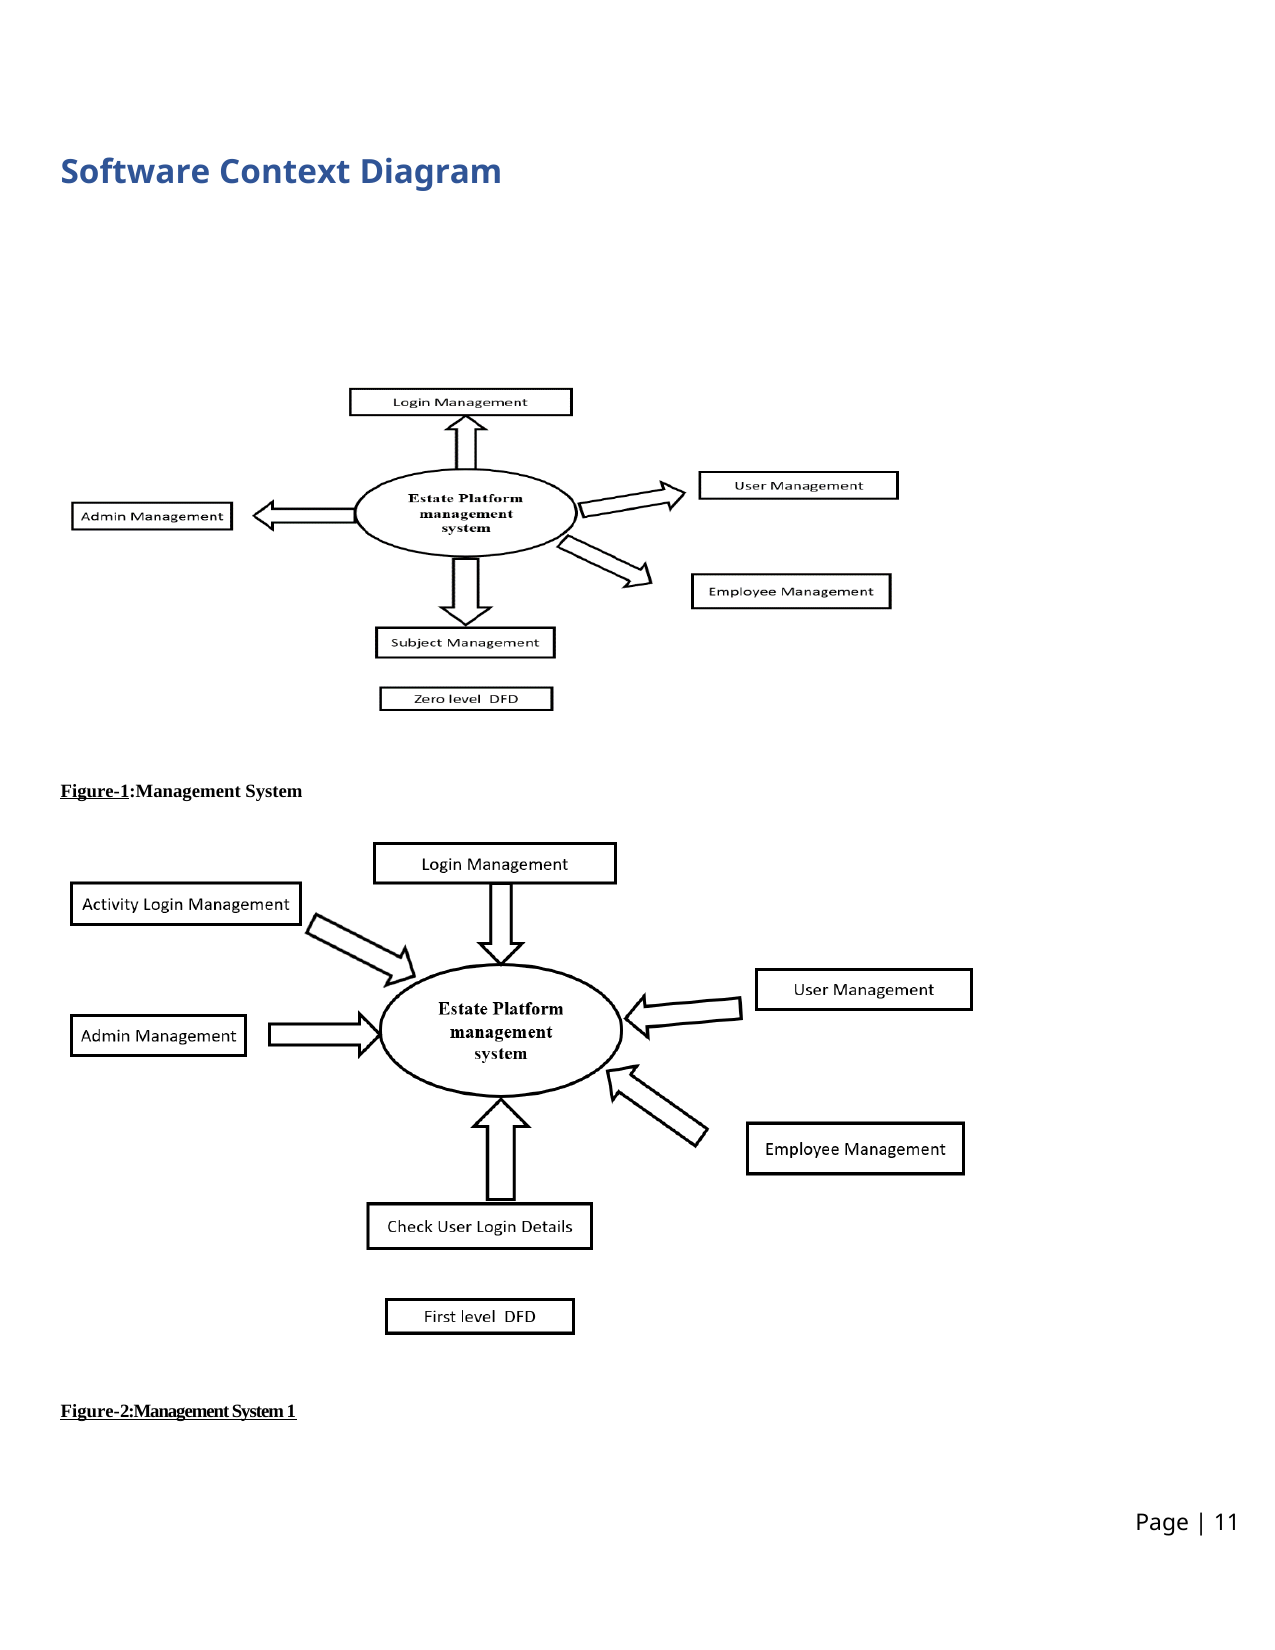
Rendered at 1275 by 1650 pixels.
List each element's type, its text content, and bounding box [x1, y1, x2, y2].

picture [60, 366, 907, 723]
text Figure-2:Management System 1 [60, 1400, 1158, 1422]
text Figure-1:Management System [60, 780, 1143, 801]
picture [63, 808, 992, 1342]
subtitle Software Context Diagram [60, 148, 1239, 193]
